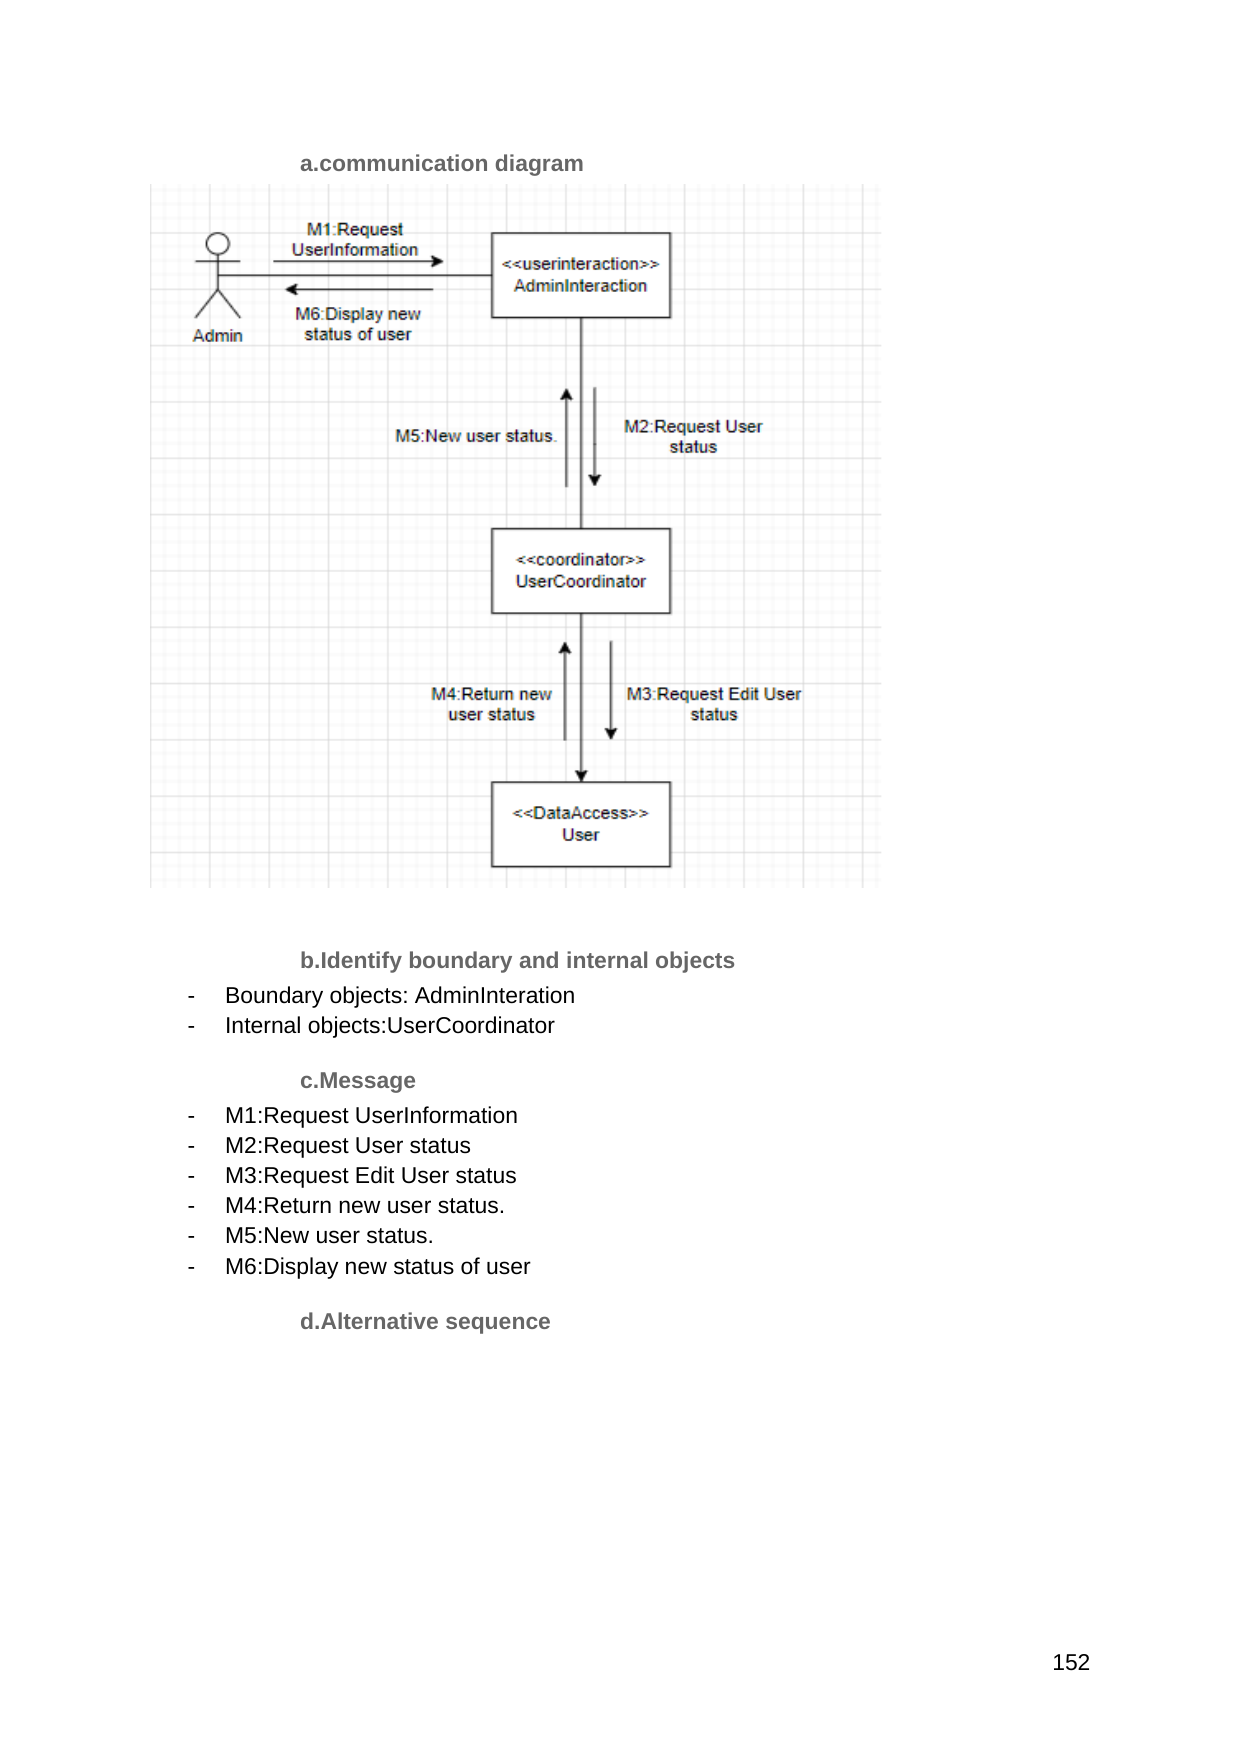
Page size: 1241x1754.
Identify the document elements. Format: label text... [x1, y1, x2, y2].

subtitle a.communication diagram [225, 150, 1090, 176]
list M6:Display new status of user [187, 1253, 1090, 1279]
list M5:New user status. [187, 1222, 1090, 1249]
list Internal objects:UserCoordinator [187, 1012, 1090, 1038]
subtitle b.Identify boundary and internal objects [225, 947, 1090, 973]
list Boundary objects: AdminInteration [187, 982, 1090, 1008]
picture [150, 184, 882, 888]
list M2:Request User status [187, 1132, 1090, 1158]
list M1:Request UserInformation [187, 1102, 1090, 1128]
subtitle d.Alternative sequence [225, 1308, 1090, 1334]
subtitle c.Message [225, 1067, 1090, 1093]
list M4:Return new user status. [187, 1192, 1090, 1219]
list M3:Request Edit User status [187, 1162, 1090, 1188]
